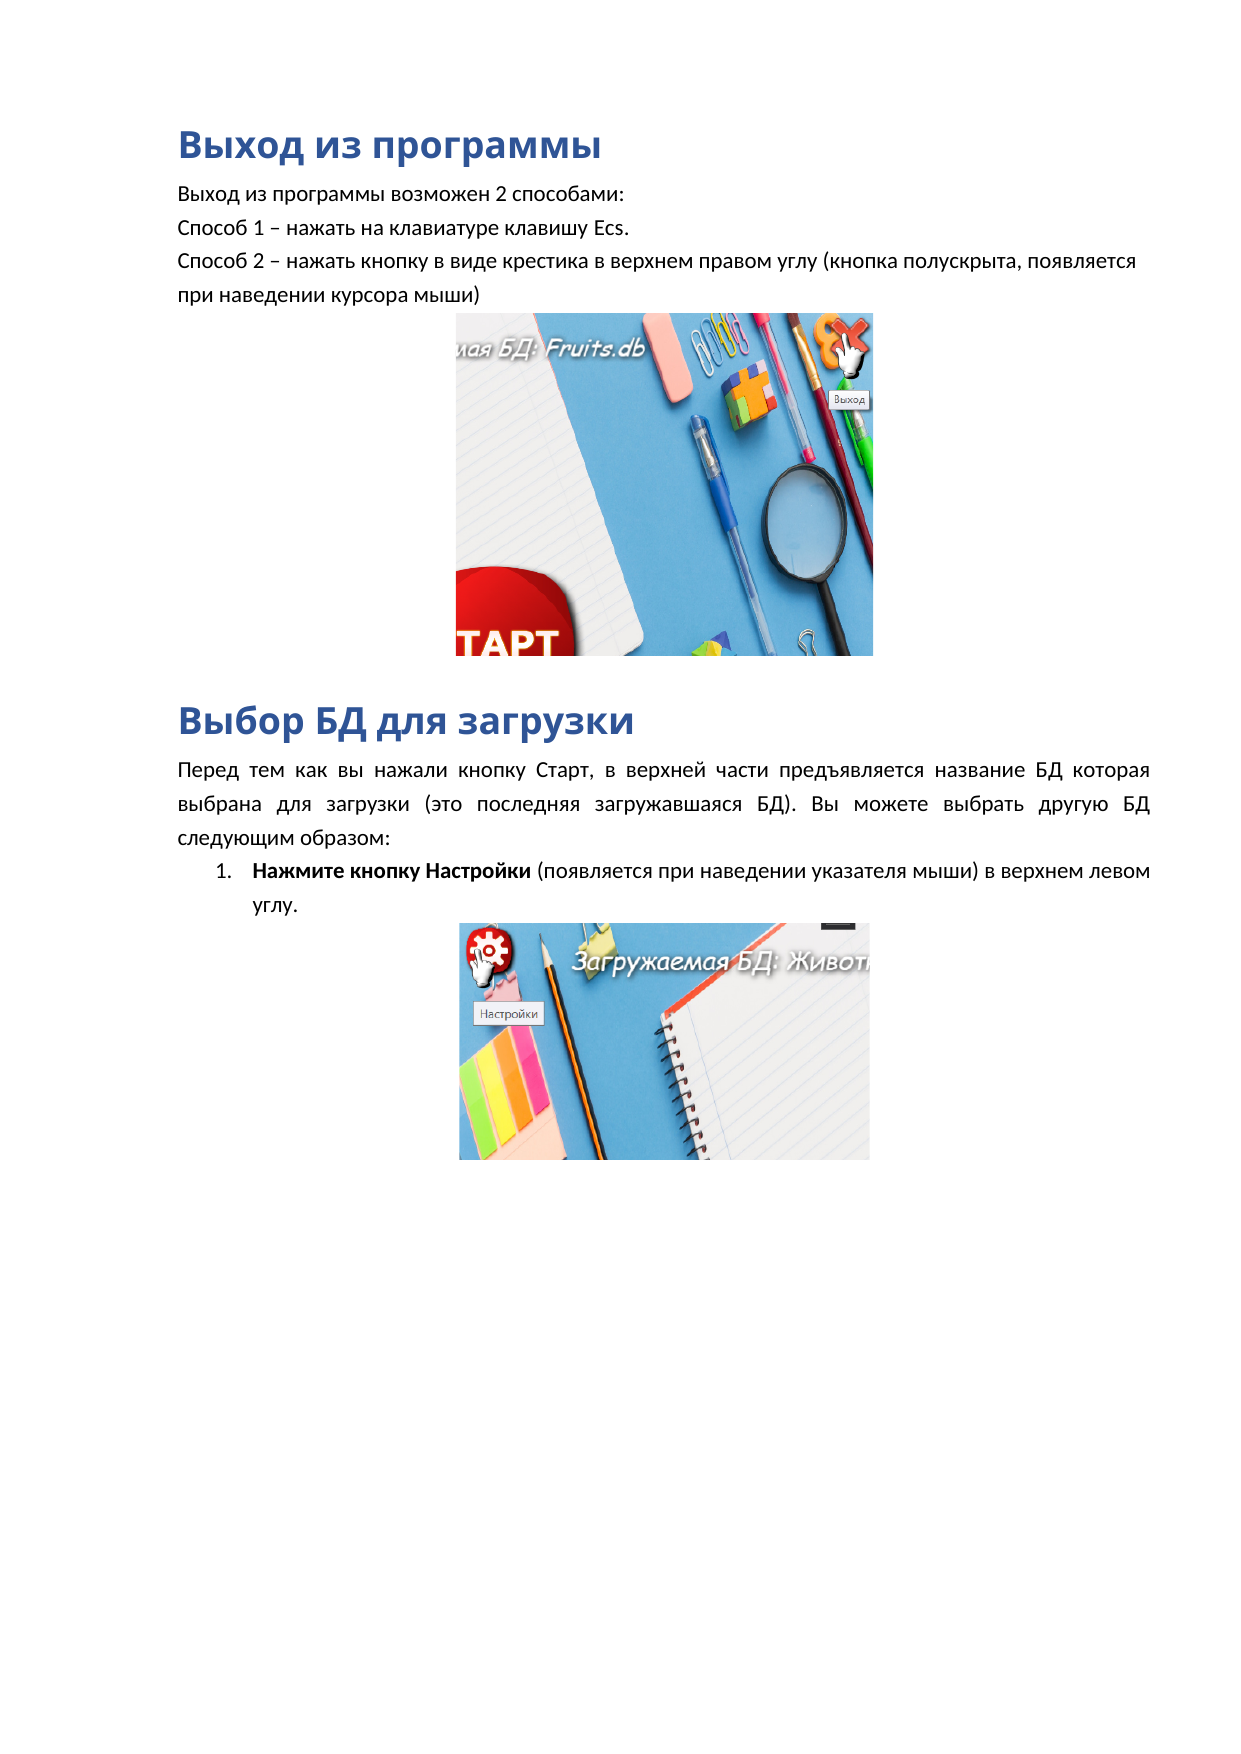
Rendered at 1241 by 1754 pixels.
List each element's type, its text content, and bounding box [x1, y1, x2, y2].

subtitle Выход из программы [177, 118, 1152, 169]
text Способ 2 – нажать кнопку в виде крестика в верхнем правом углу (кнопка полускрыта, появляется при наведении курсора мыши) [177, 246, 1152, 308]
text Способ 1 – нажать на клавиатуре клавишу Ecs. [177, 213, 1152, 241]
list Нажмите кнопку Настройки (появляется при наведении указателя мыши) в верхнем левом углу. [215, 856, 1152, 918]
picture [459, 923, 870, 1160]
text Перед тем как вы нажали кнопку Старт, в верхней части предъявляется название БД которая выбрана для загрузки (это последняя загружавшаяся БД). Вы можете выбрать другую БД следующим образом: [177, 756, 1152, 851]
text Выбор БД для загрузки [177, 694, 1152, 745]
text Выход из программы возможен 2 способами: [177, 179, 1152, 207]
picture [455, 313, 874, 656]
